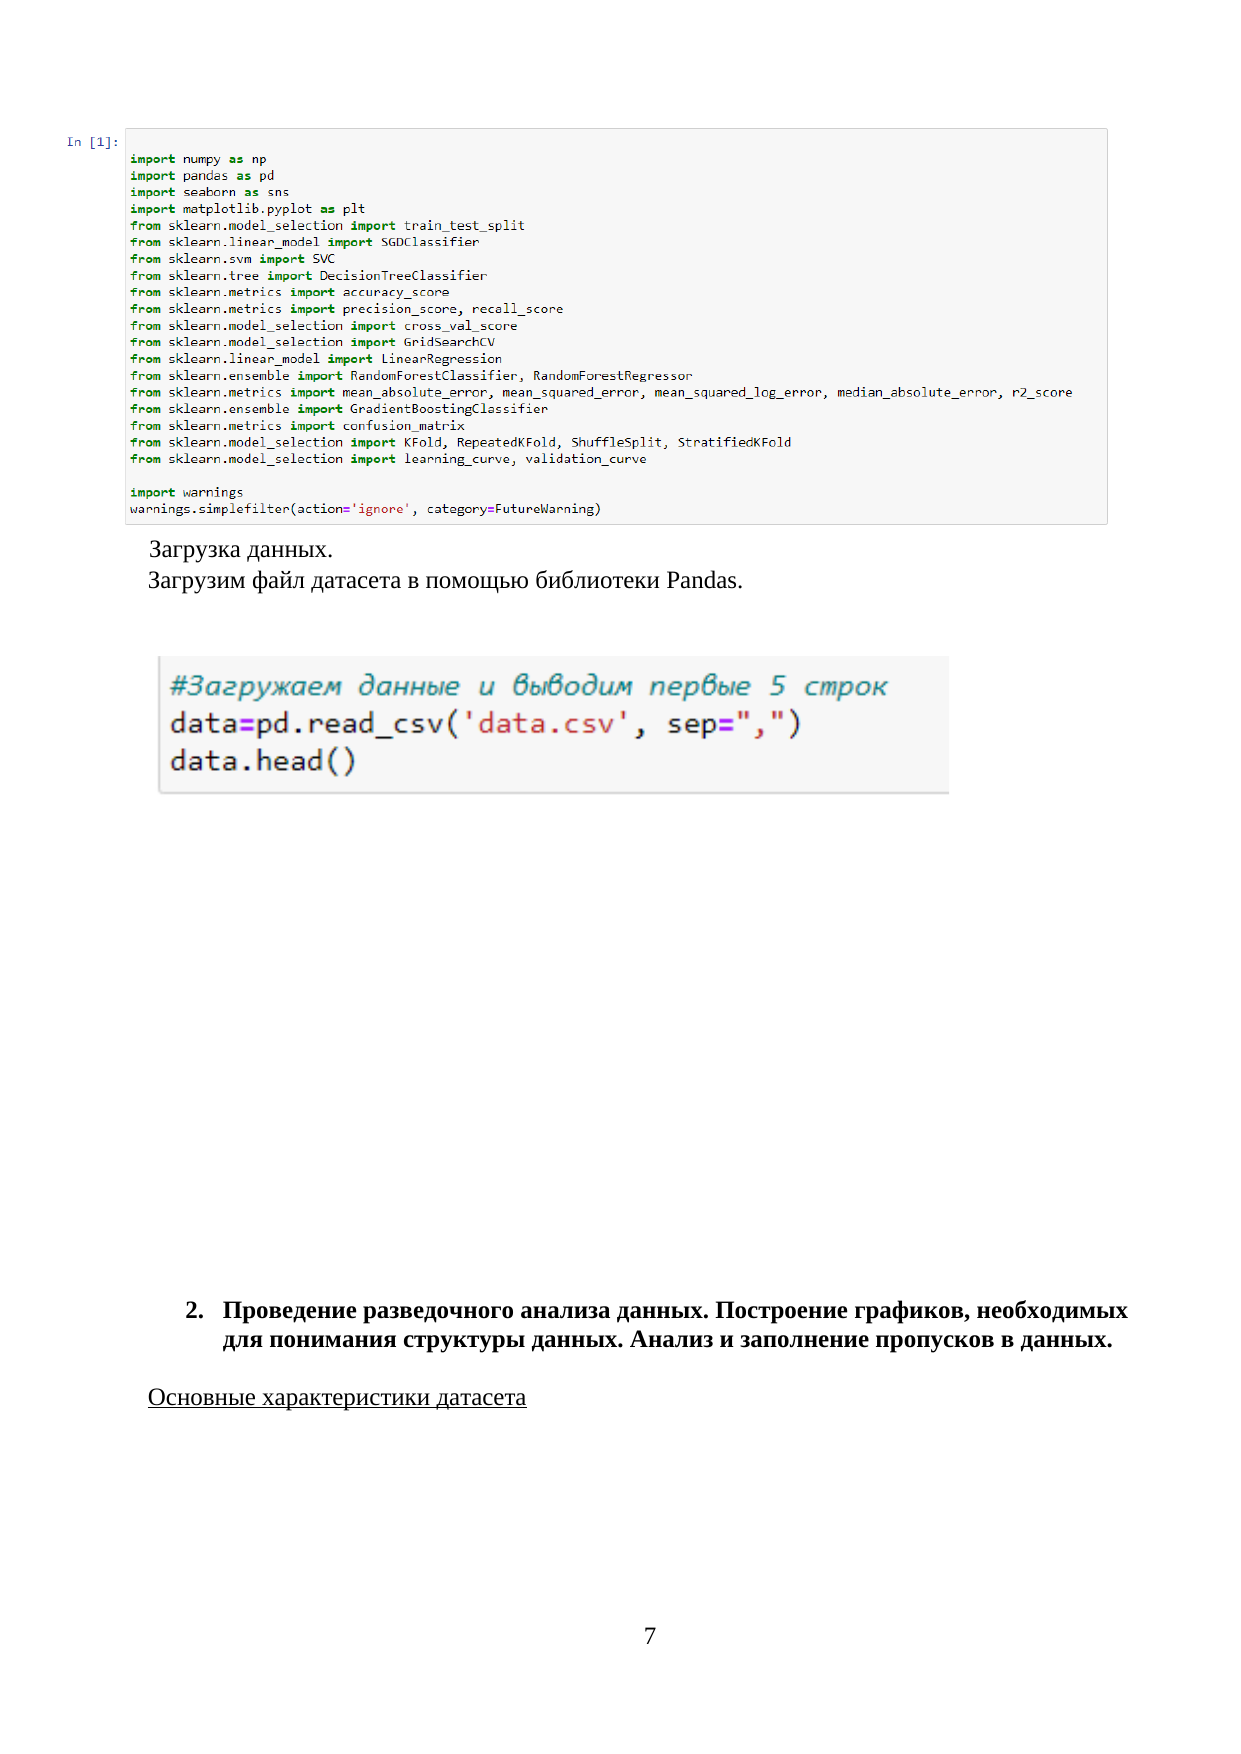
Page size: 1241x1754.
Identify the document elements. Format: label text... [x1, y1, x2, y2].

text Загрузим файл датасета в помощью библиотеки Pandas. [148, 563, 1152, 594]
picture [59, 118, 1127, 532]
text Загрузка данных. [29, 532, 1152, 563]
text Основные характеристики датасета [148, 1382, 1152, 1411]
picture [147, 656, 950, 807]
list Проведение разведочного анализа данных. Построение графиков, необходимых для понимания структуры данных. Анализ и заполнение пропусков в данных. [185, 1296, 1152, 1353]
